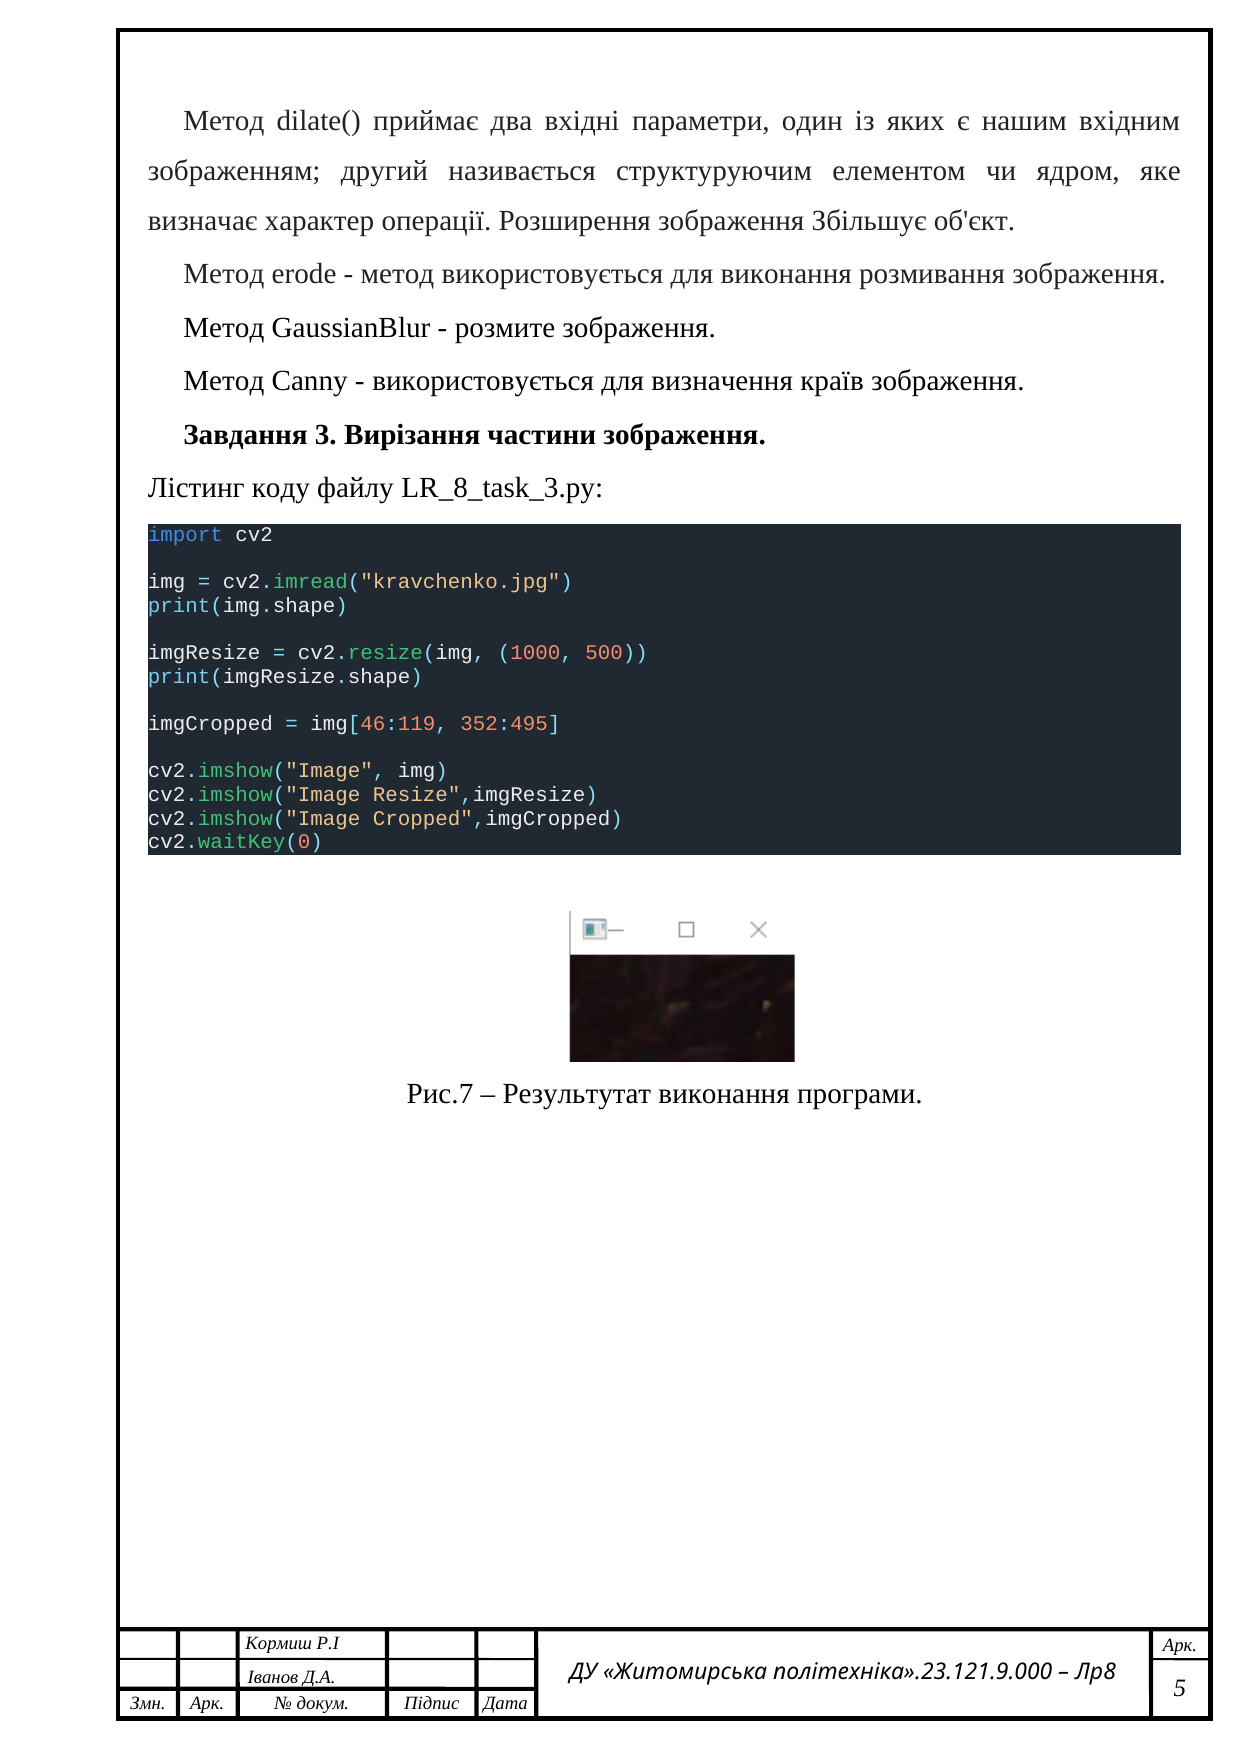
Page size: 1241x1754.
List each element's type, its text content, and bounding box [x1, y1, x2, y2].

picture [569, 911, 795, 1062]
text Рис.7 – Результутат виконання програми. [148, 1077, 1181, 1110]
text Завдання 3. Вирізання частини зображення. [148, 417, 1181, 451]
text Лістинг коду файлу LR_8_task_3.py: [148, 470, 1181, 504]
text Метод Canny - використовується для визначення країв зображення. [148, 363, 1181, 397]
text Метод GaussianBlur - розмите зображення. [148, 310, 1181, 344]
text Метод erode - метод використовується для виконання розмивання зображення. [148, 257, 1181, 290]
text import cv2 img = cv2.imread("kravchenko.jpg") print(img.shape) imgResize = cv2.resize(img, (1000, 500)) print(imgResize.shape) imgCropped = img[46:119, 352:495] cv2.imshow("Image", img) cv2.imshow("Image Resize",imgResize) cv2.imshow("Image Cropped",imgCropped) cv2.waitKey(0) [148, 524, 1181, 855]
text Метод dilate() приймає два вхідні параметри, один із яких є нашим вхідним зображенням; другий називається структуруючим елементом чи ядром, яке визначає характер операції. Розширення зображення Збільшує об'єкт. [148, 103, 1181, 237]
